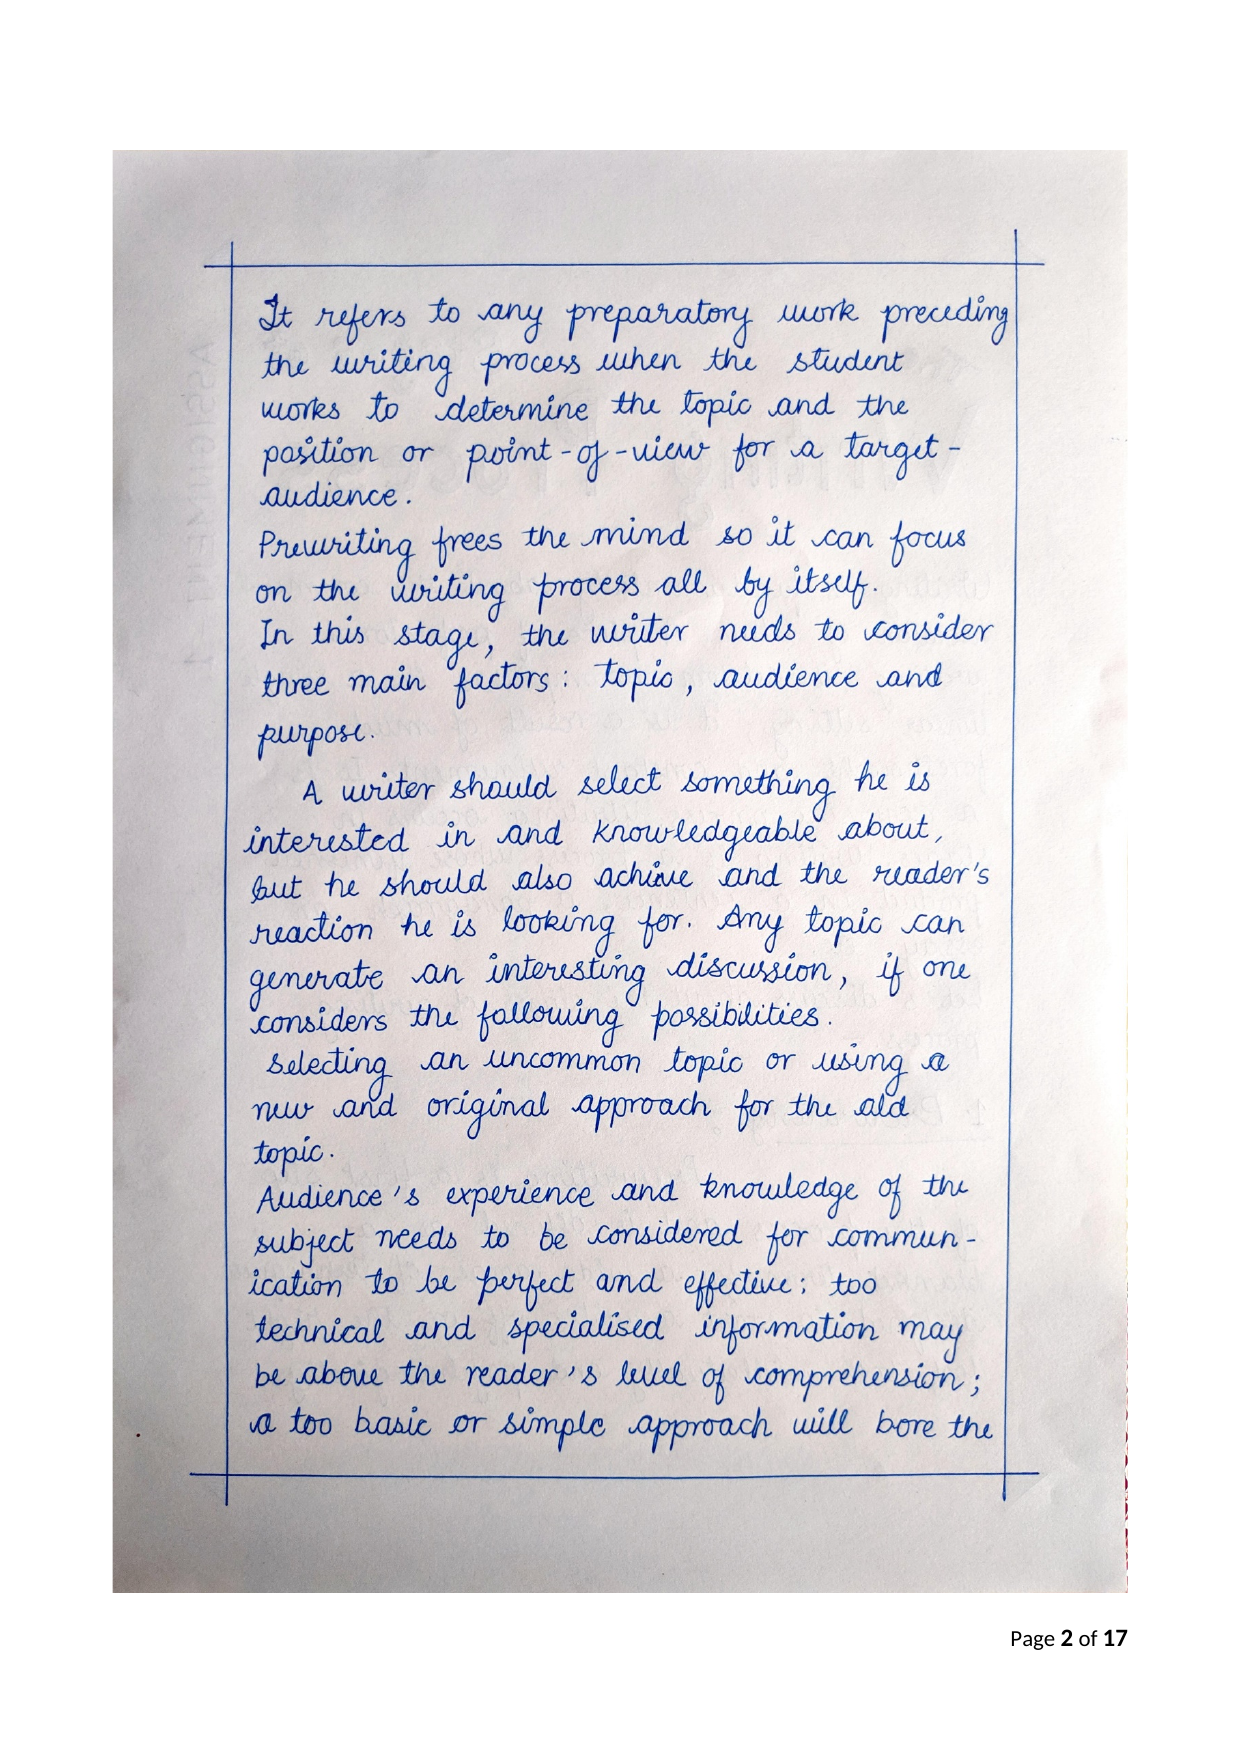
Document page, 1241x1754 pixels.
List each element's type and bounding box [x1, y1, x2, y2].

picture [112, 150, 1128, 1593]
